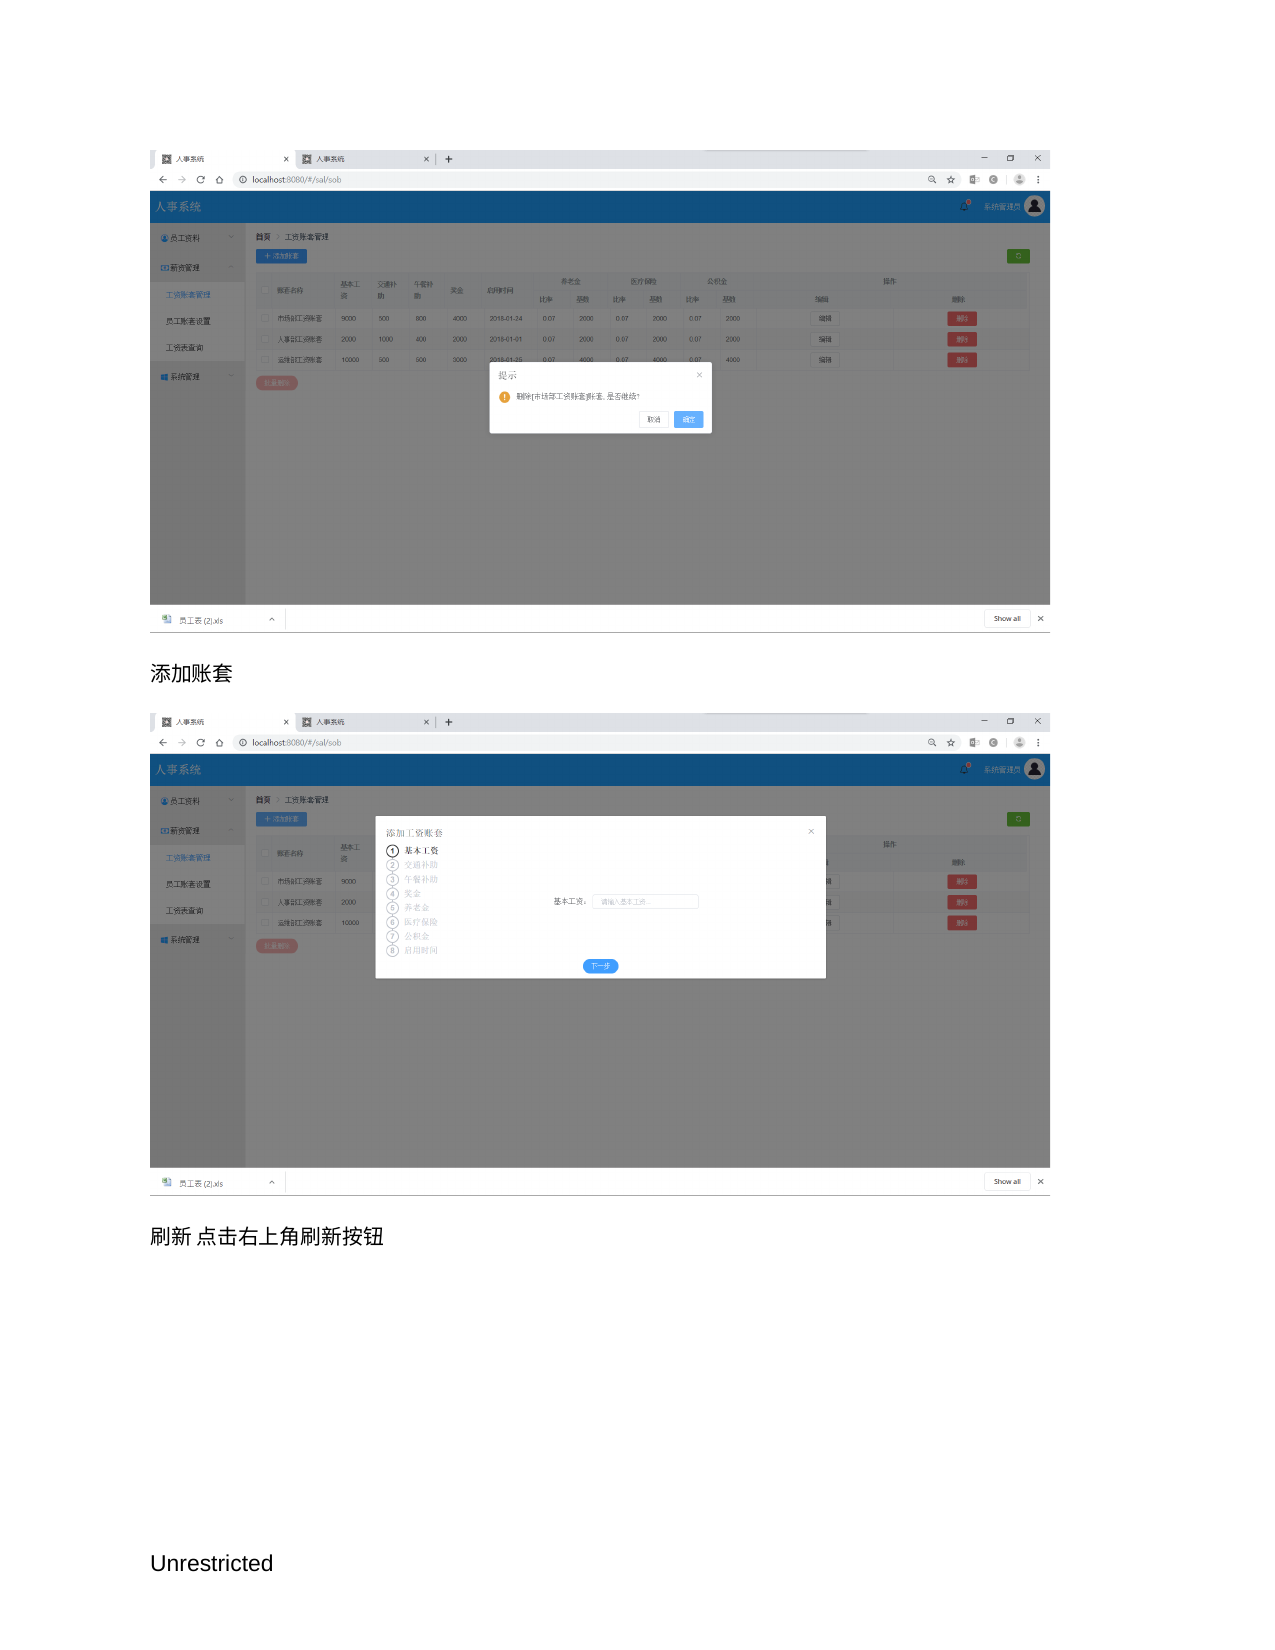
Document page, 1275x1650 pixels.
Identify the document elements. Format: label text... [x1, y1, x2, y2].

picture [150, 150, 1050, 633]
text 刷新 点击右上角刷新按钮 [150, 1221, 1125, 1251]
text 添加账套 [150, 657, 1125, 688]
picture [150, 713, 1050, 1196]
